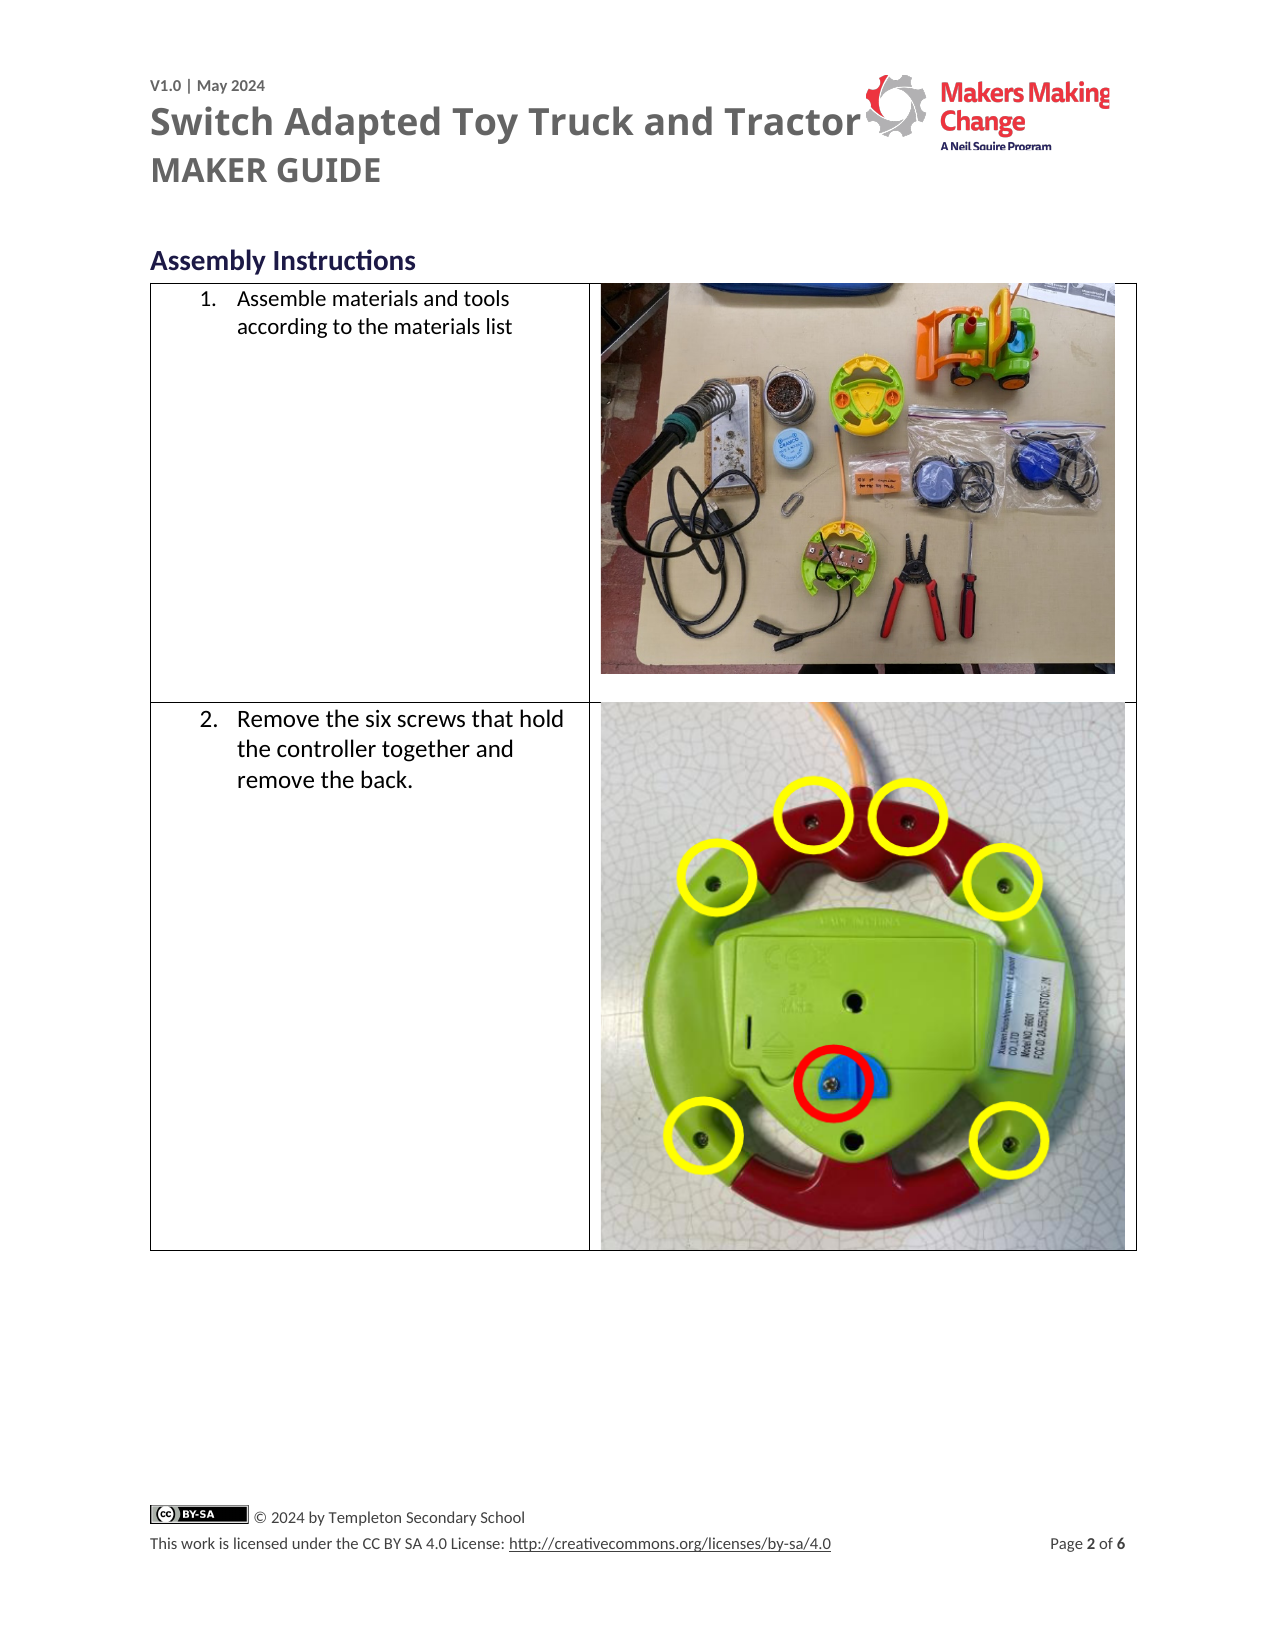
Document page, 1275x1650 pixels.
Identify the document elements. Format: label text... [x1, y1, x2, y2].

table_header Assemble materials and tools according to the materials list [151, 284, 589, 702]
picture [150, 1505, 249, 1524]
picture [600, 283, 1115, 674]
table_cell [1125, 703, 1136, 1250]
table_cell [590, 703, 600, 1250]
table_header [590, 284, 1136, 702]
table_cell Remove the six screws that hold the controller together and remove the back. [151, 703, 589, 1250]
subtitle Assembly Instructions [150, 242, 1125, 277]
picture [600, 702, 1125, 1250]
picture [865, 75, 1110, 151]
